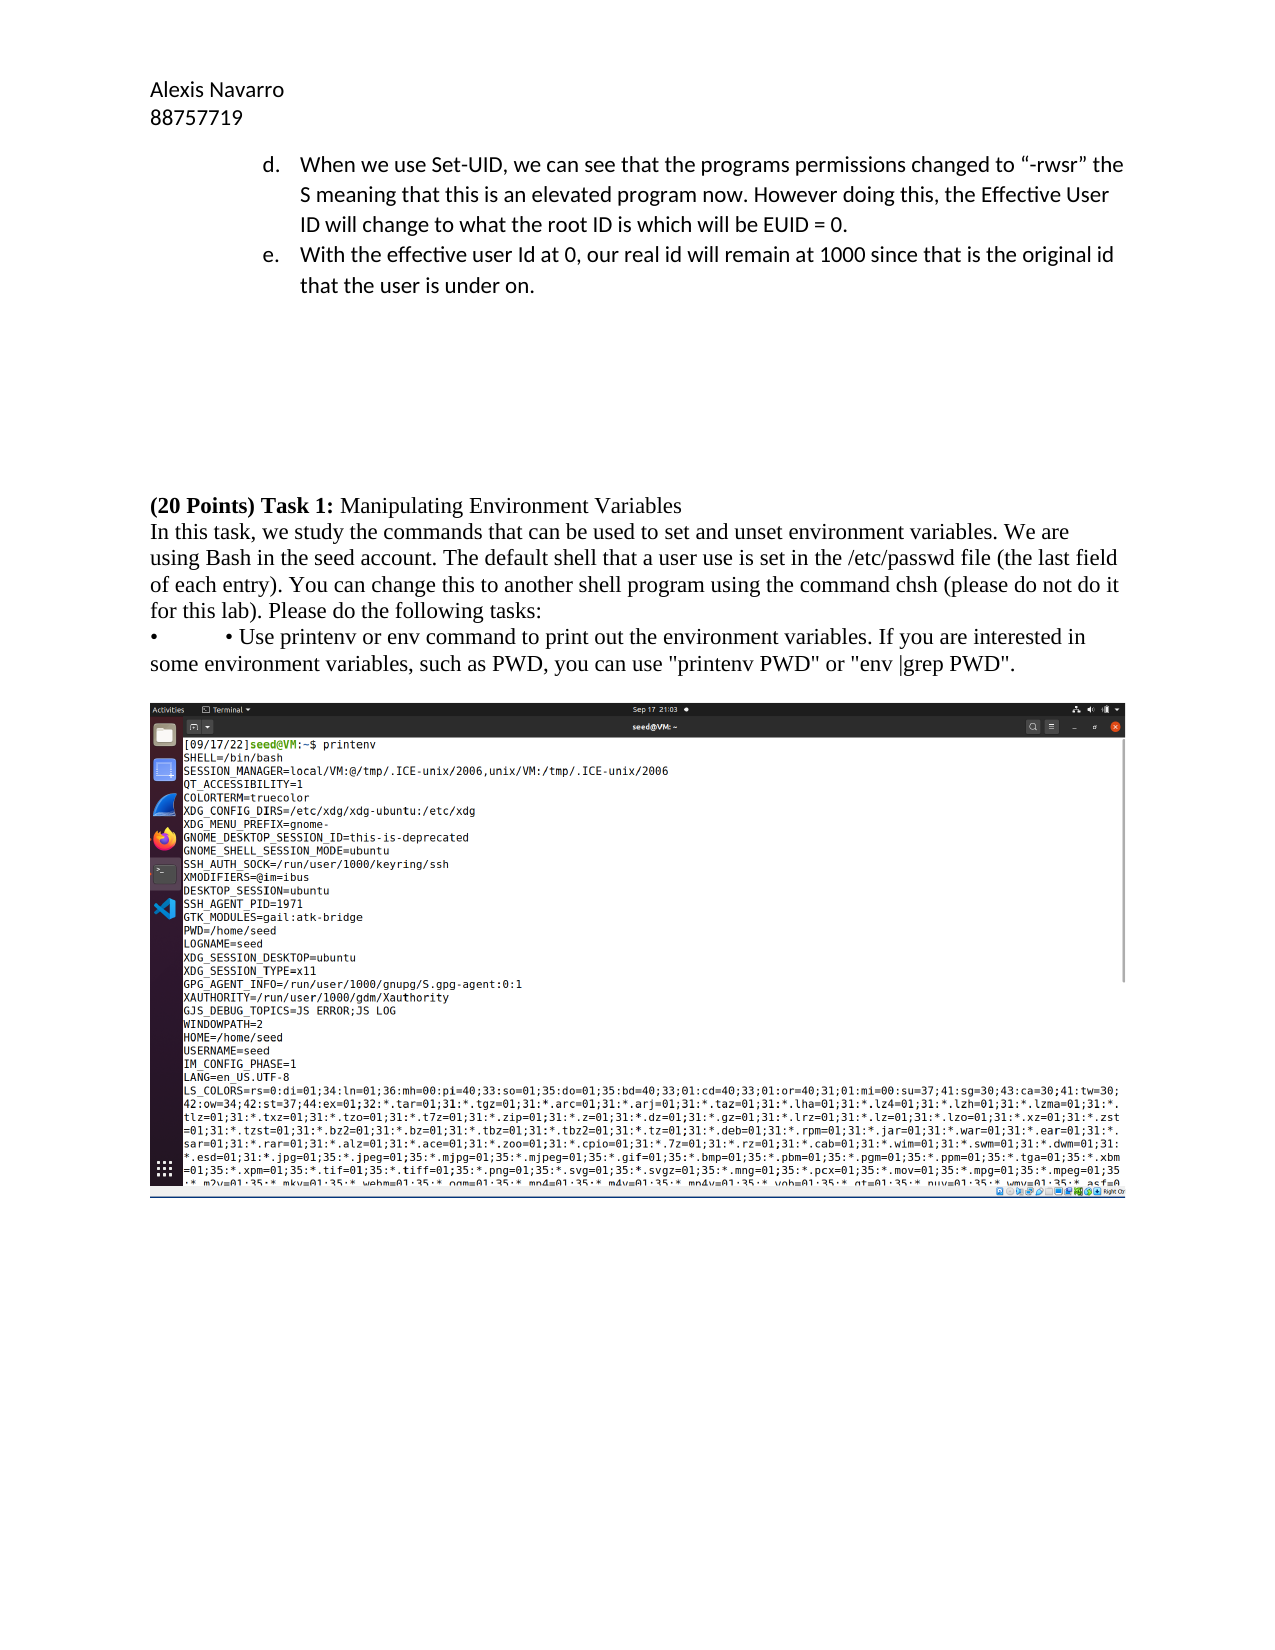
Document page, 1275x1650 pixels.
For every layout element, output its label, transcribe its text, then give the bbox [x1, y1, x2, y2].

list With the effective user Id at 0, our real id will remain at 1000 since that is the original id that the user is under on. [262, 241, 1125, 299]
list When we use Set-UID, we can see that the programs permissions changed to “-rwsr” the S meaning that this is an elevated program now. However doing this, the Effective User ID will change to what the root ID is which will be EUID = 0. [262, 150, 1125, 238]
text In this task, we study the commands that can be used to set and unset environment variables. We are using Bash in the seed account. The default shell that a user use is set in the /etc/passwd file (the last field of each entry). You can change this to another shell program using the command chsh (please do not do it for this lab). Please do the following tasks: [150, 518, 1125, 623]
text (20 Points) Task 1: Manipulating Environment Variables [150, 492, 1125, 518]
list • Use printenv or env command to print out the environment variables. If you are interested in some environment variables, such as PWD, you can use "printenv PWD" or "env |grep PWD". [150, 623, 1125, 676]
picture [150, 702, 1125, 1198]
